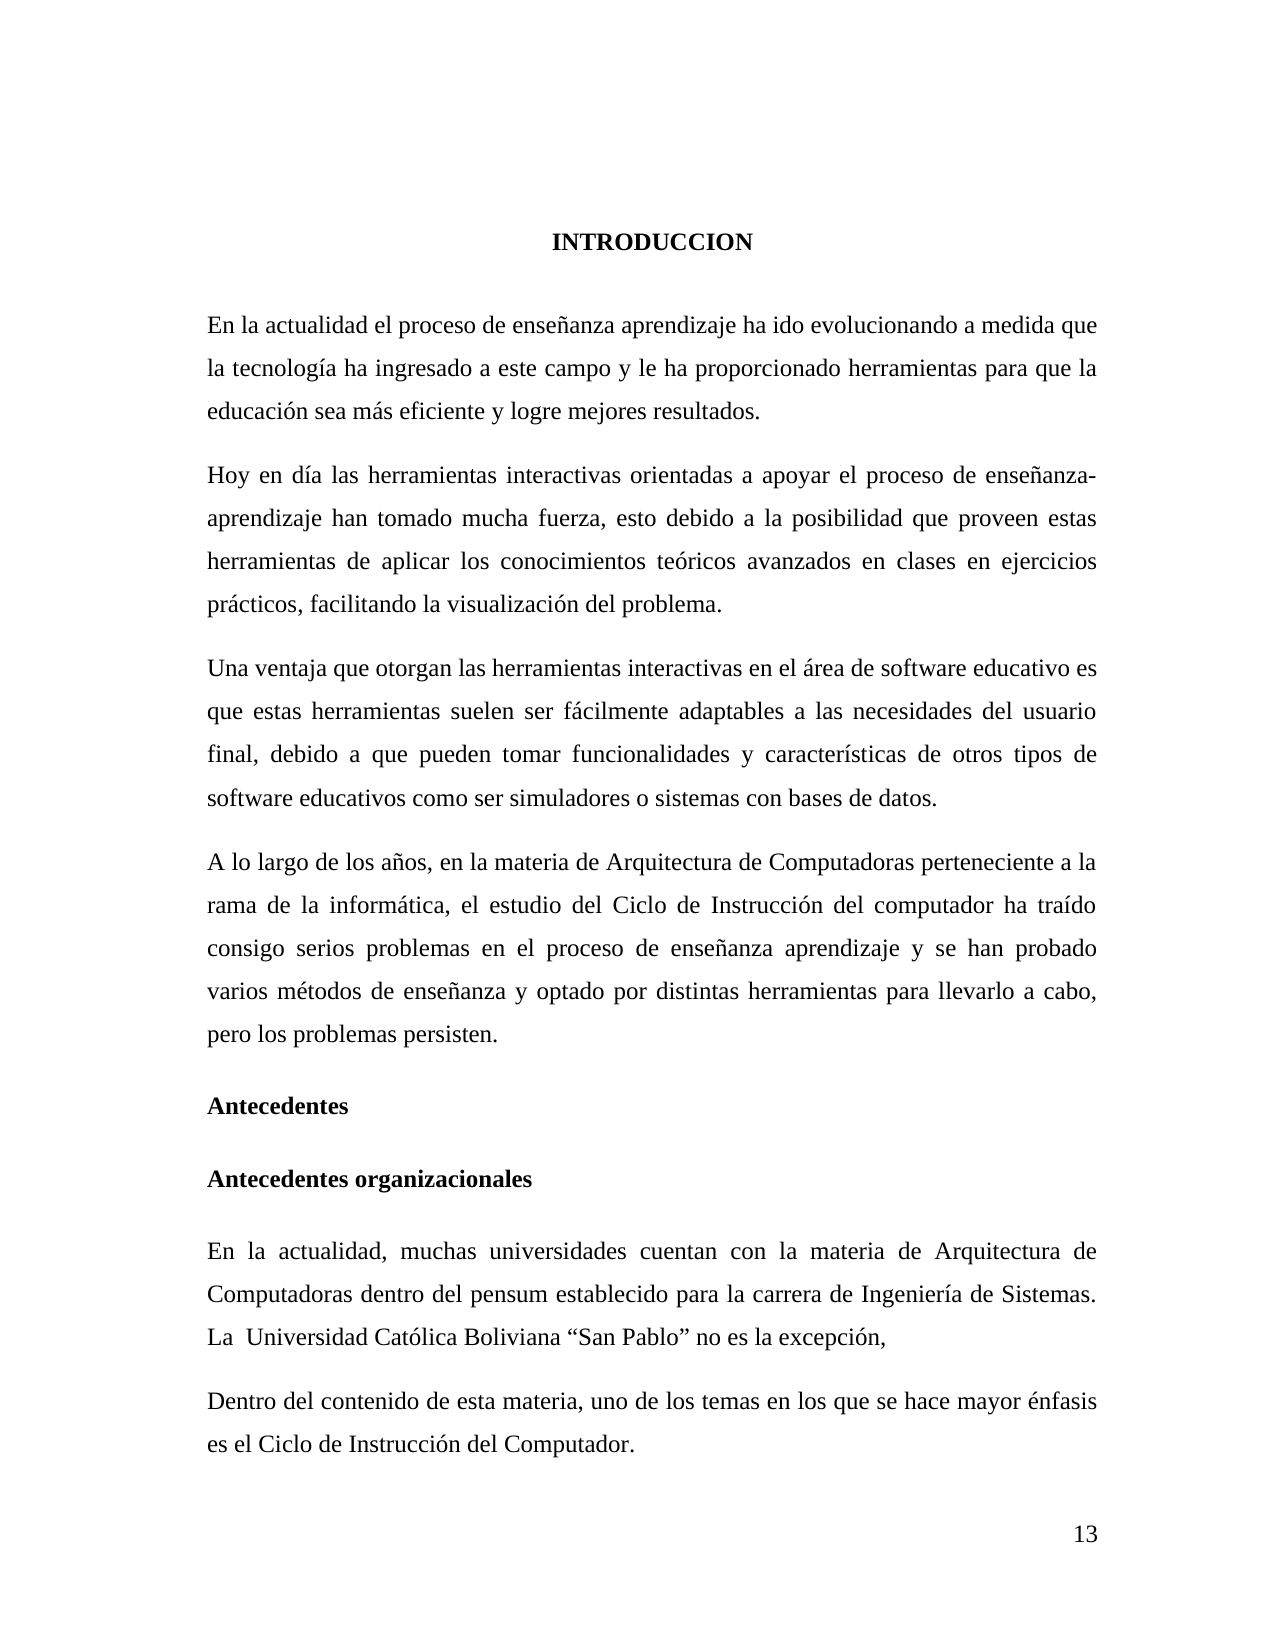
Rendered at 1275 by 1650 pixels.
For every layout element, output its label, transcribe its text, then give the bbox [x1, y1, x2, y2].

text Hoy en día las herramientas interactivas orientadas a apoyar el proceso de enseñanza-aprendizaje han tomado mucha fuerza, esto debido a la posibilidad que proveen estas herramientas de aplicar los conocimientos teóricos avanzados en clases en ejercicios prácticos, facilitando la visualización del problema. [207, 460, 1098, 618]
subtitle Antecedentes organizacionales [207, 1164, 1098, 1192]
subtitle Antecedentes [207, 1091, 1098, 1120]
text En la actualidad el proceso de enseñanza aprendizaje ha ido evolucionando a medida que la tecnología ha ingresado a este campo y le ha proporcionado herramientas para que la educación sea más eficiente y logre mejores resultados. [207, 310, 1098, 425]
text A lo largo de los años, en la materia de Arquitectura de Computadoras perteneciente a la rama de la informática, el estudio del Ciclo de Instrucción del computador ha traído consigo serios problemas en el proceso de enseñanza aprendizaje y se han probado varios métodos de enseñanza y optado por distintas herramientas para llevarlo a cabo, pero los problemas persisten. [207, 847, 1098, 1048]
subtitle Introduccion [207, 227, 1098, 256]
text Una ventaja que otorgan las herramientas interactivas en el área de software educativo es que estas herramientas suelen ser fácilmente adaptables a las necesidades del usuario final, debido a que pueden tomar funcionalidades y características de otros tipos de software educativos como ser simuladores o sistemas con bases de datos. [207, 653, 1098, 811]
text En la actualidad, muchas universidades cuentan con la materia de Arquitectura de Computadoras dentro del pensum establecido para la carrera de Ingeniería de Sistemas. La Universidad Católica Boliviana “San Pablo” no es la excepción, [207, 1236, 1098, 1351]
text Dentro del contenido de esta materia, uno de los temas en los que se hace mayor énfasis es el Ciclo de Instrucción del Computador. [207, 1386, 1098, 1458]
